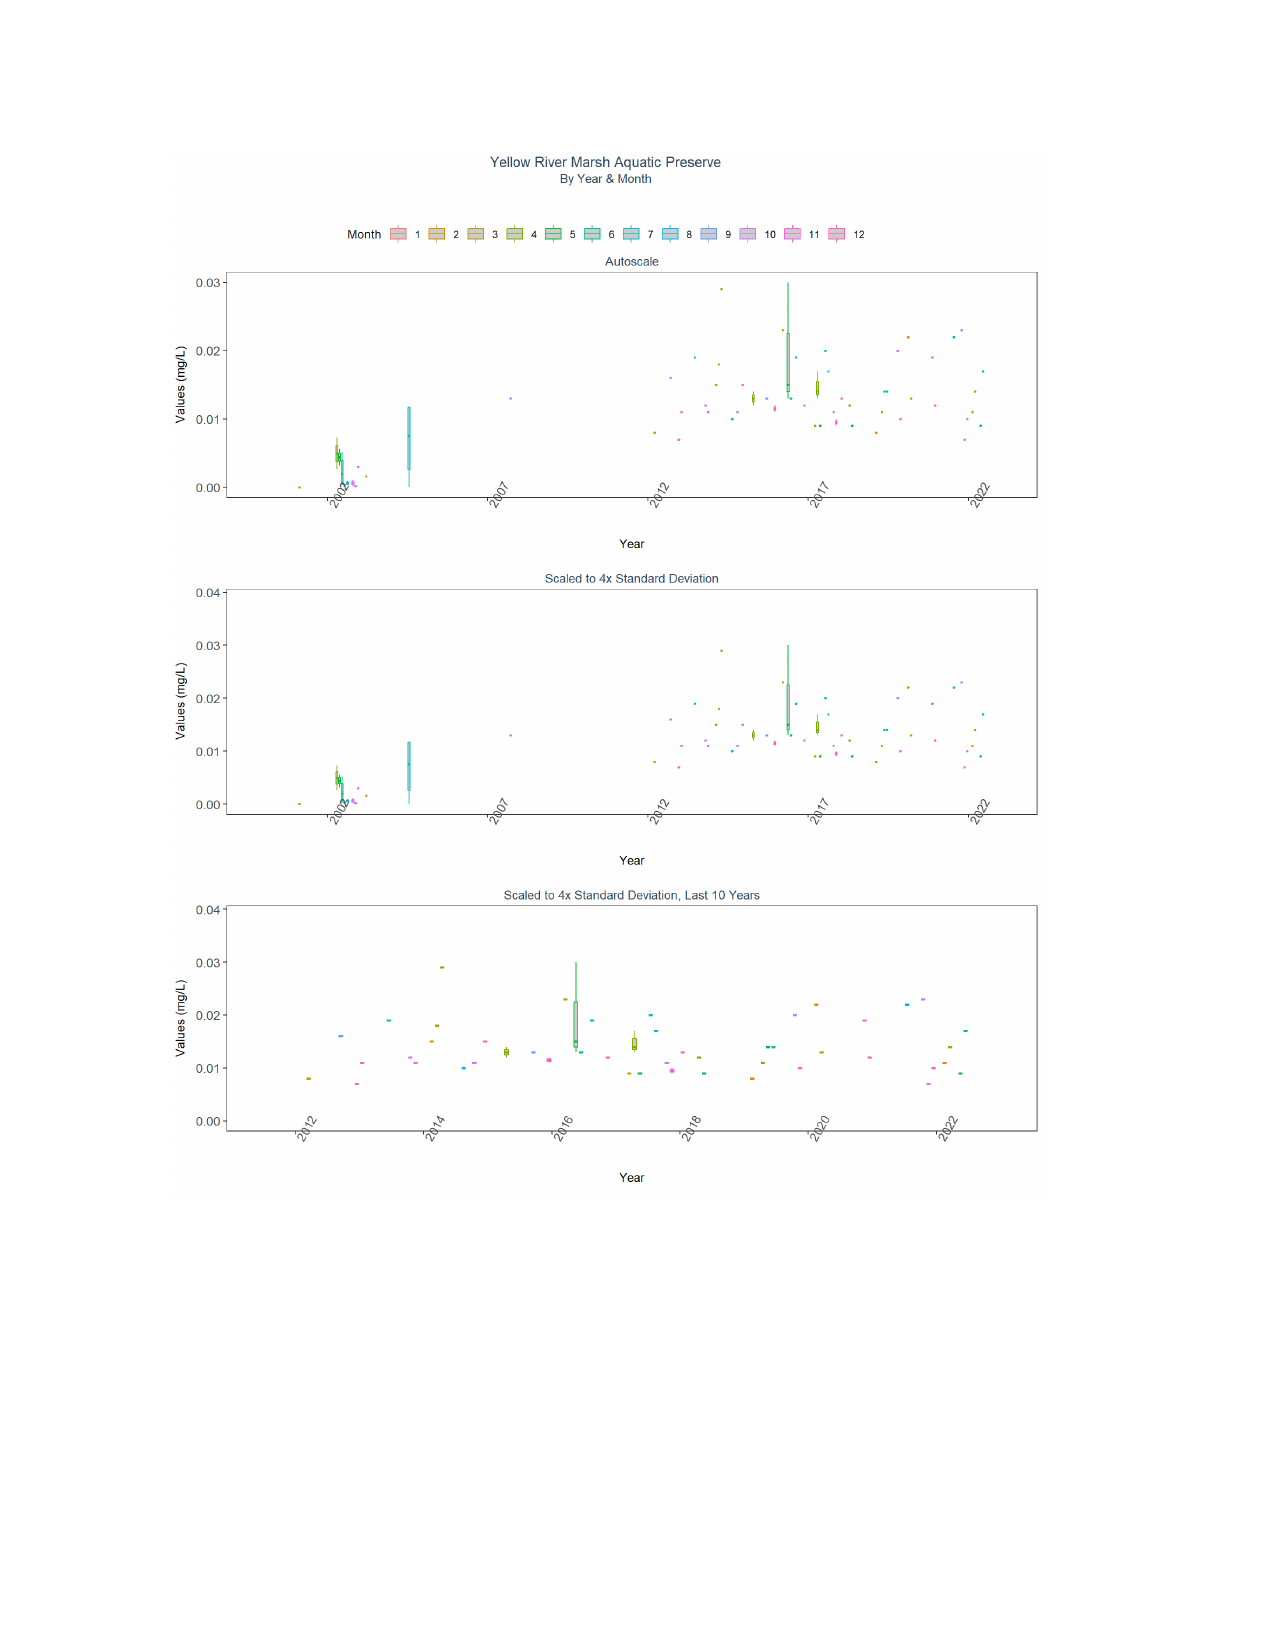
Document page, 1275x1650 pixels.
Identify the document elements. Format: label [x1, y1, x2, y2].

picture [168, 150, 1044, 1200]
